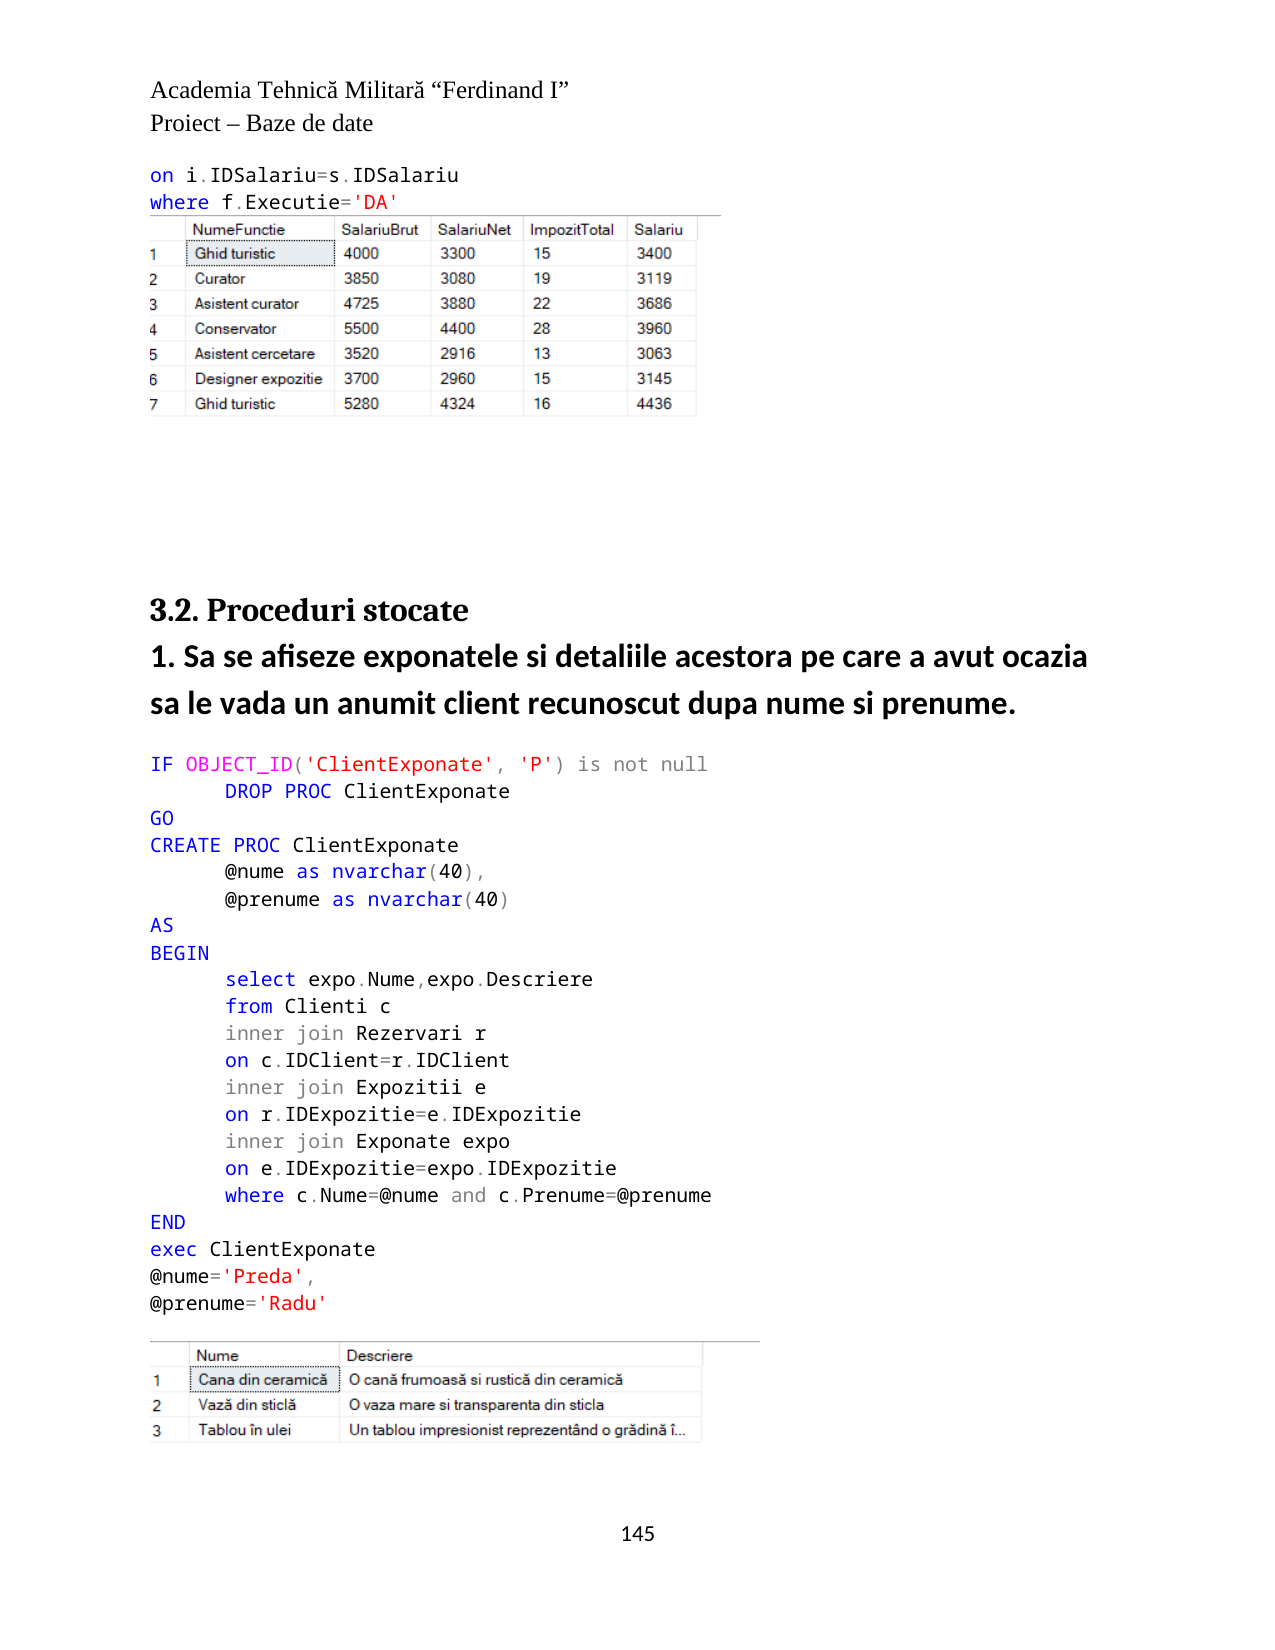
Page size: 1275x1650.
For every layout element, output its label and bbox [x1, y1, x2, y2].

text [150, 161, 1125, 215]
picture [150, 215, 722, 443]
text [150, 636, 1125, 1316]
picture [150, 1341, 761, 1488]
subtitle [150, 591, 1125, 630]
